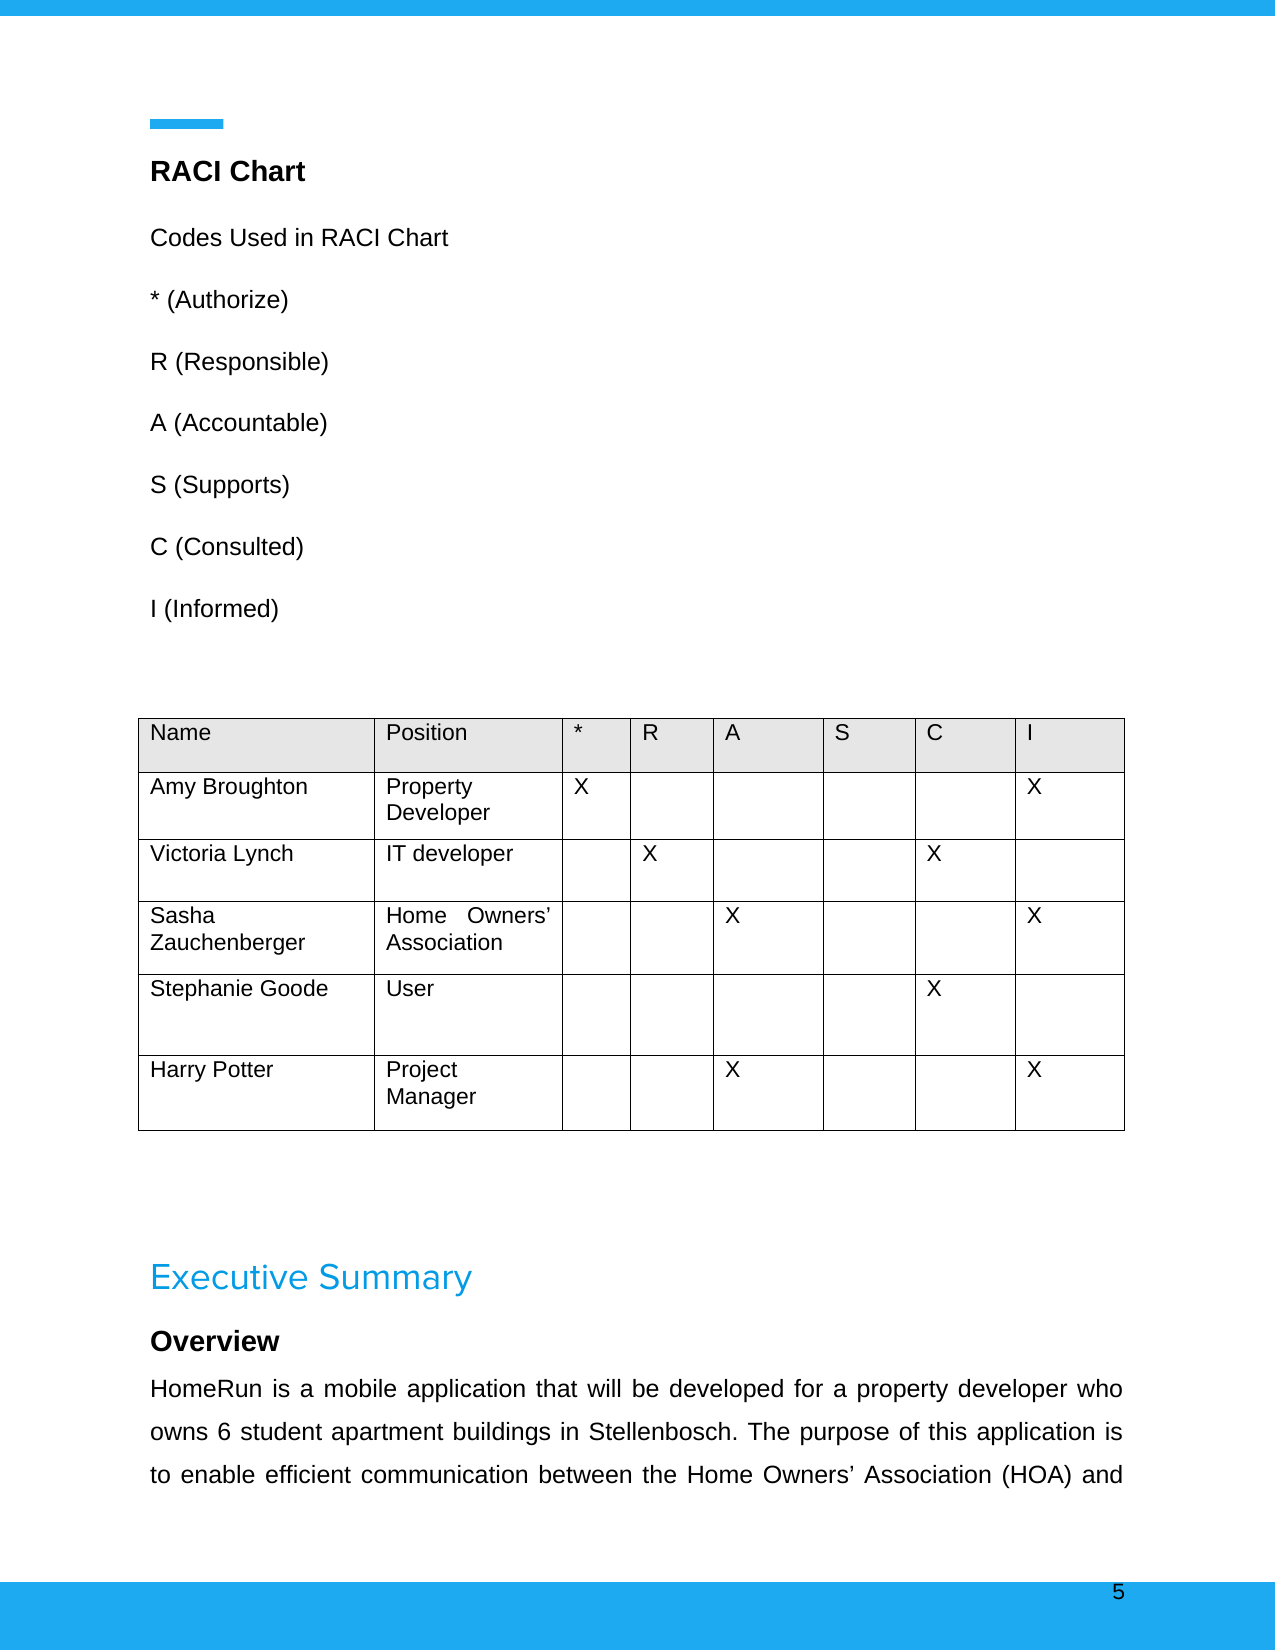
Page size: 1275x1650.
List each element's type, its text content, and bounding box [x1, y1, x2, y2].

table_cell User [375, 975, 562, 1055]
text * (Authorize) [150, 285, 1125, 313]
table_cell [1016, 975, 1124, 1055]
table_header Name [139, 719, 374, 772]
table_cell Harry Potter [139, 1056, 374, 1130]
table_cell Project Manager [375, 1056, 562, 1130]
table_cell [631, 773, 713, 839]
table_cell [916, 902, 1015, 974]
table_cell [824, 840, 915, 901]
table_cell Victoria Lynch [139, 840, 374, 901]
table_cell [824, 1056, 915, 1130]
table_cell Amy Broughton [139, 773, 374, 839]
table_cell [631, 902, 713, 974]
table_cell X [916, 840, 1015, 901]
picture [150, 119, 224, 129]
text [150, 1374, 1125, 1489]
table_header Position [375, 719, 562, 772]
table_cell X [563, 773, 630, 839]
table_cell [631, 1056, 713, 1130]
table_cell [714, 975, 823, 1055]
table_cell IT developer [375, 840, 562, 901]
table_cell [1016, 840, 1124, 901]
table_header A [714, 719, 823, 772]
picture [0, 1582, 1275, 1650]
table_cell X [1016, 902, 1124, 974]
table_cell X [714, 902, 823, 974]
table_cell Stephanie Goode [139, 975, 374, 1055]
picture [0, 0, 1275, 16]
table_cell X [1016, 1056, 1124, 1130]
table_header R [631, 719, 713, 772]
text A (Accountable) [150, 408, 1125, 437]
table_header I [1016, 719, 1124, 772]
table_cell X [916, 975, 1015, 1055]
table_header S [824, 719, 915, 772]
table_cell X [1016, 773, 1124, 839]
table_cell [824, 902, 915, 974]
subtitle Overview [150, 1324, 1125, 1357]
table_cell [714, 773, 823, 839]
text C (Consulted) [150, 532, 1125, 561]
text S (Supports) [150, 470, 1125, 499]
table_cell [563, 840, 630, 901]
text I (Informed) [150, 594, 1125, 623]
table_cell [563, 1056, 630, 1130]
table_header C [916, 719, 1015, 772]
table_cell [824, 975, 915, 1055]
table_cell Home Owners’ Association [375, 902, 562, 974]
table_cell X [631, 840, 713, 901]
table_cell [714, 840, 823, 901]
table_cell [563, 975, 630, 1055]
subtitle Executive Summary [150, 1255, 1125, 1301]
table_cell Sasha Zauchenberger [139, 902, 374, 974]
table_cell [563, 902, 630, 974]
text R (Responsible) [150, 347, 1125, 375]
table_cell Property Developer [375, 773, 562, 839]
table_header * [563, 719, 630, 772]
table_cell X [714, 1056, 823, 1130]
text Codes Used in RACI Chart [150, 223, 1125, 252]
table_cell [916, 1056, 1015, 1130]
table_cell [631, 975, 713, 1055]
table_cell [824, 773, 915, 839]
subtitle RACI Chart [150, 154, 1125, 187]
table_cell [916, 773, 1015, 839]
